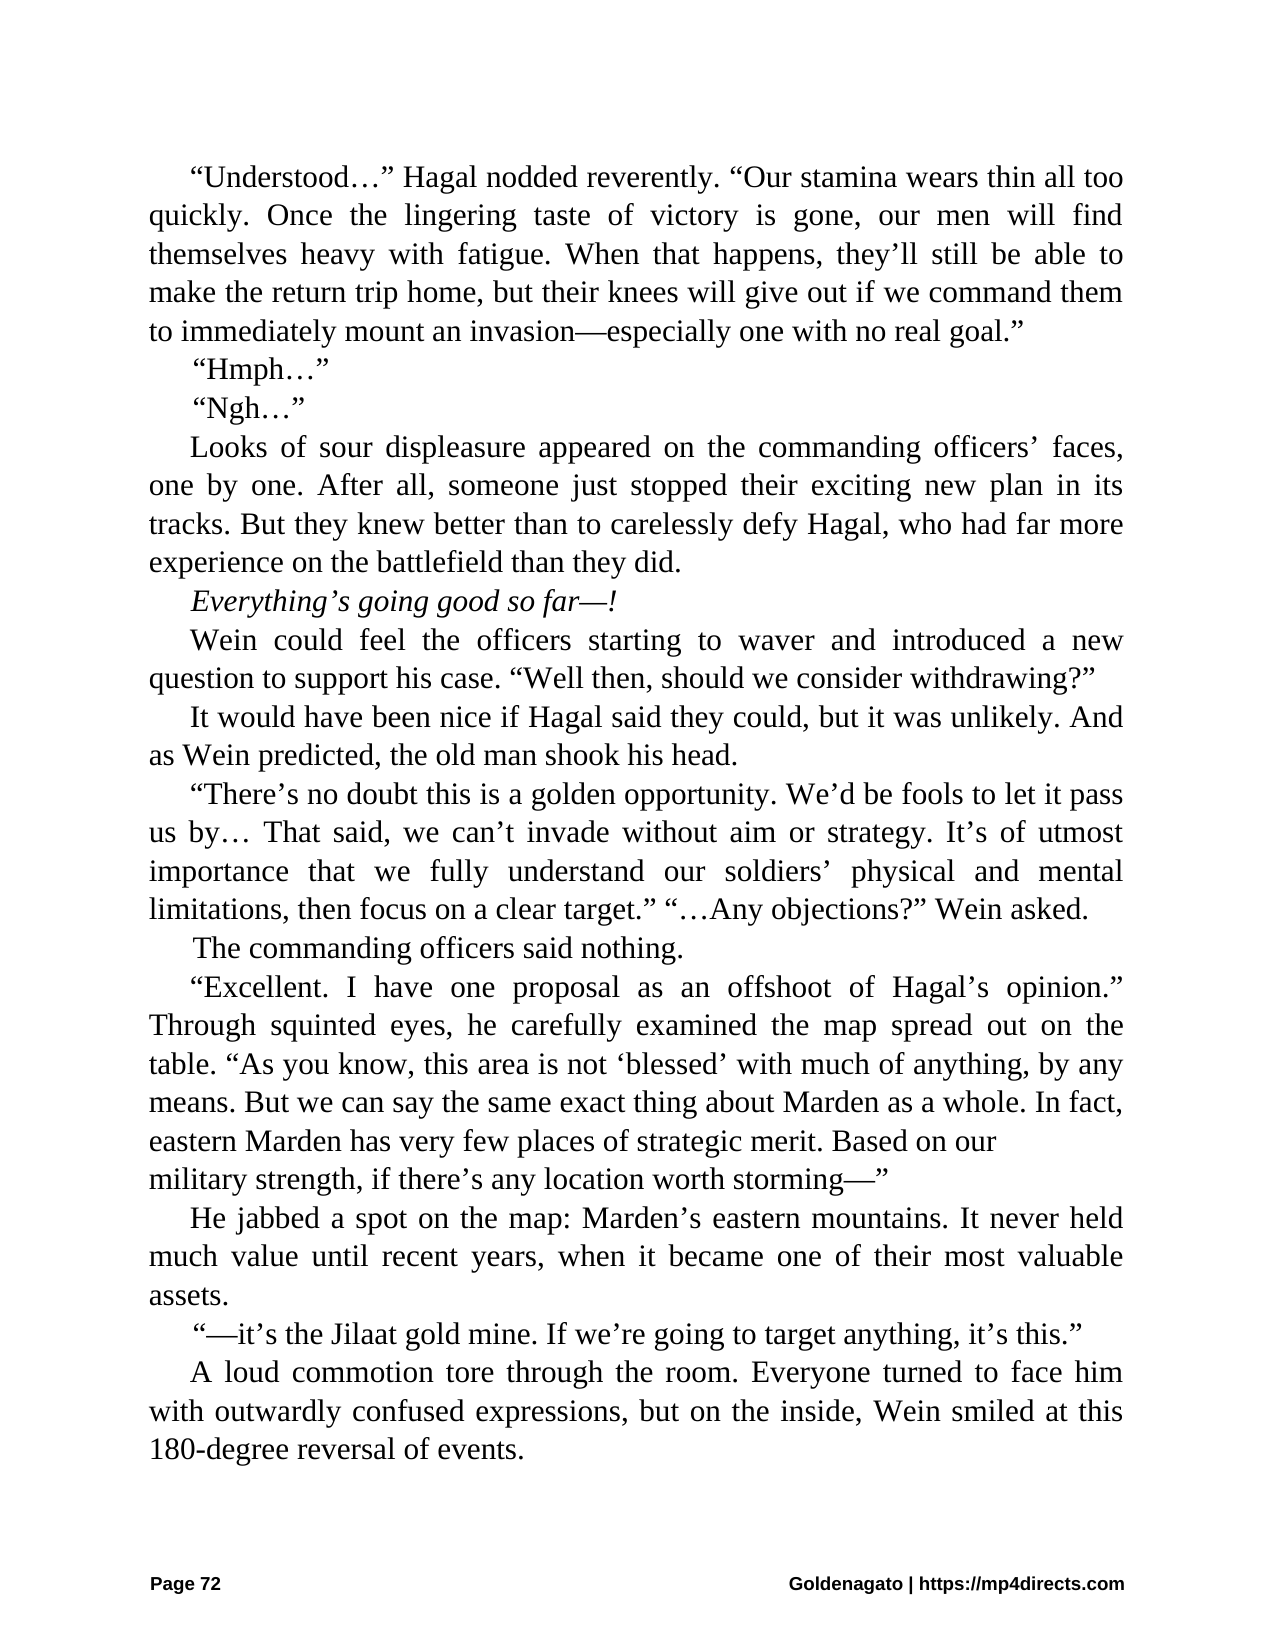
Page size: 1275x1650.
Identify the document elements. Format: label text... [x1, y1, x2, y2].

text “Understood…” Hagal nodded reverently. “Our stamina wears thin all too quickly. Once the lingering taste of victory is gone, our men will find themselves heavy with fatigue. When that happens, they’ll still be able to make the return trip home, but their knees will give out if we command them to immediately mount an invasion—especially one with no real goal.” [148, 158, 1125, 348]
text A loud commotion tore through the room. Everyone turned to face him with outwardly confused expressions, but on the inside, Wein smiled at this 180-degree reversal of events. [148, 1354, 1125, 1466]
text It would have been nice if Hagal said they could, but it was unlikely. And as Wein predicted, the old man shook his head. [148, 698, 1125, 772]
text “There’s no doubt this is a golden opportunity. We’d be fools to let it pass us by… That said, we can’t invade without aim or strategy. It’s of utmost importance that we fully understand our soldiers’ physical and mental limitations, then focus on a clear target.” “…Any objections?” Wein asked. [148, 775, 1125, 926]
text “Excellent. I have one proposal as an offshoot of Hagal’s opinion.” Through squinted eyes, he carefully examined the map spread out on the table. “As you know, this area is not ‘blessed’ with much of anything, by any means. But we can say the same exact thing about Marden as a whole. In fact, eastern Marden has very few places of strategic merit. Based on our [148, 968, 1125, 1158]
text “Hmph…” [192, 351, 1125, 386]
text The commanding officers said nothing. [192, 929, 1125, 965]
text military strength, if there’s any location worth storming—” [148, 1161, 1125, 1196]
text “Ngh…” [192, 389, 1125, 425]
text Wein could feel the officers starting to waver and introduced a new question to support his case. “Well then, should we consider withdrawing?” [148, 621, 1125, 695]
text He jabbed a spot on the map: Marden’s eastern mountains. It never held much value until recent years, when it became one of their most valuable assets. [148, 1199, 1125, 1312]
text Everything’s going good so far—! [191, 582, 1125, 618]
text “—it’s the Jilaat gold mine. If we’re going to target anything, it’s this.” [192, 1315, 1125, 1351]
text Looks of sour displeasure appeared on the commanding officers’ faces, one by one. After all, someone just stopped their exciting new plan in its tracks. But they knew better than to carelessly defy Hagal, who had far more experience on the battlefield than they did. [148, 428, 1125, 579]
